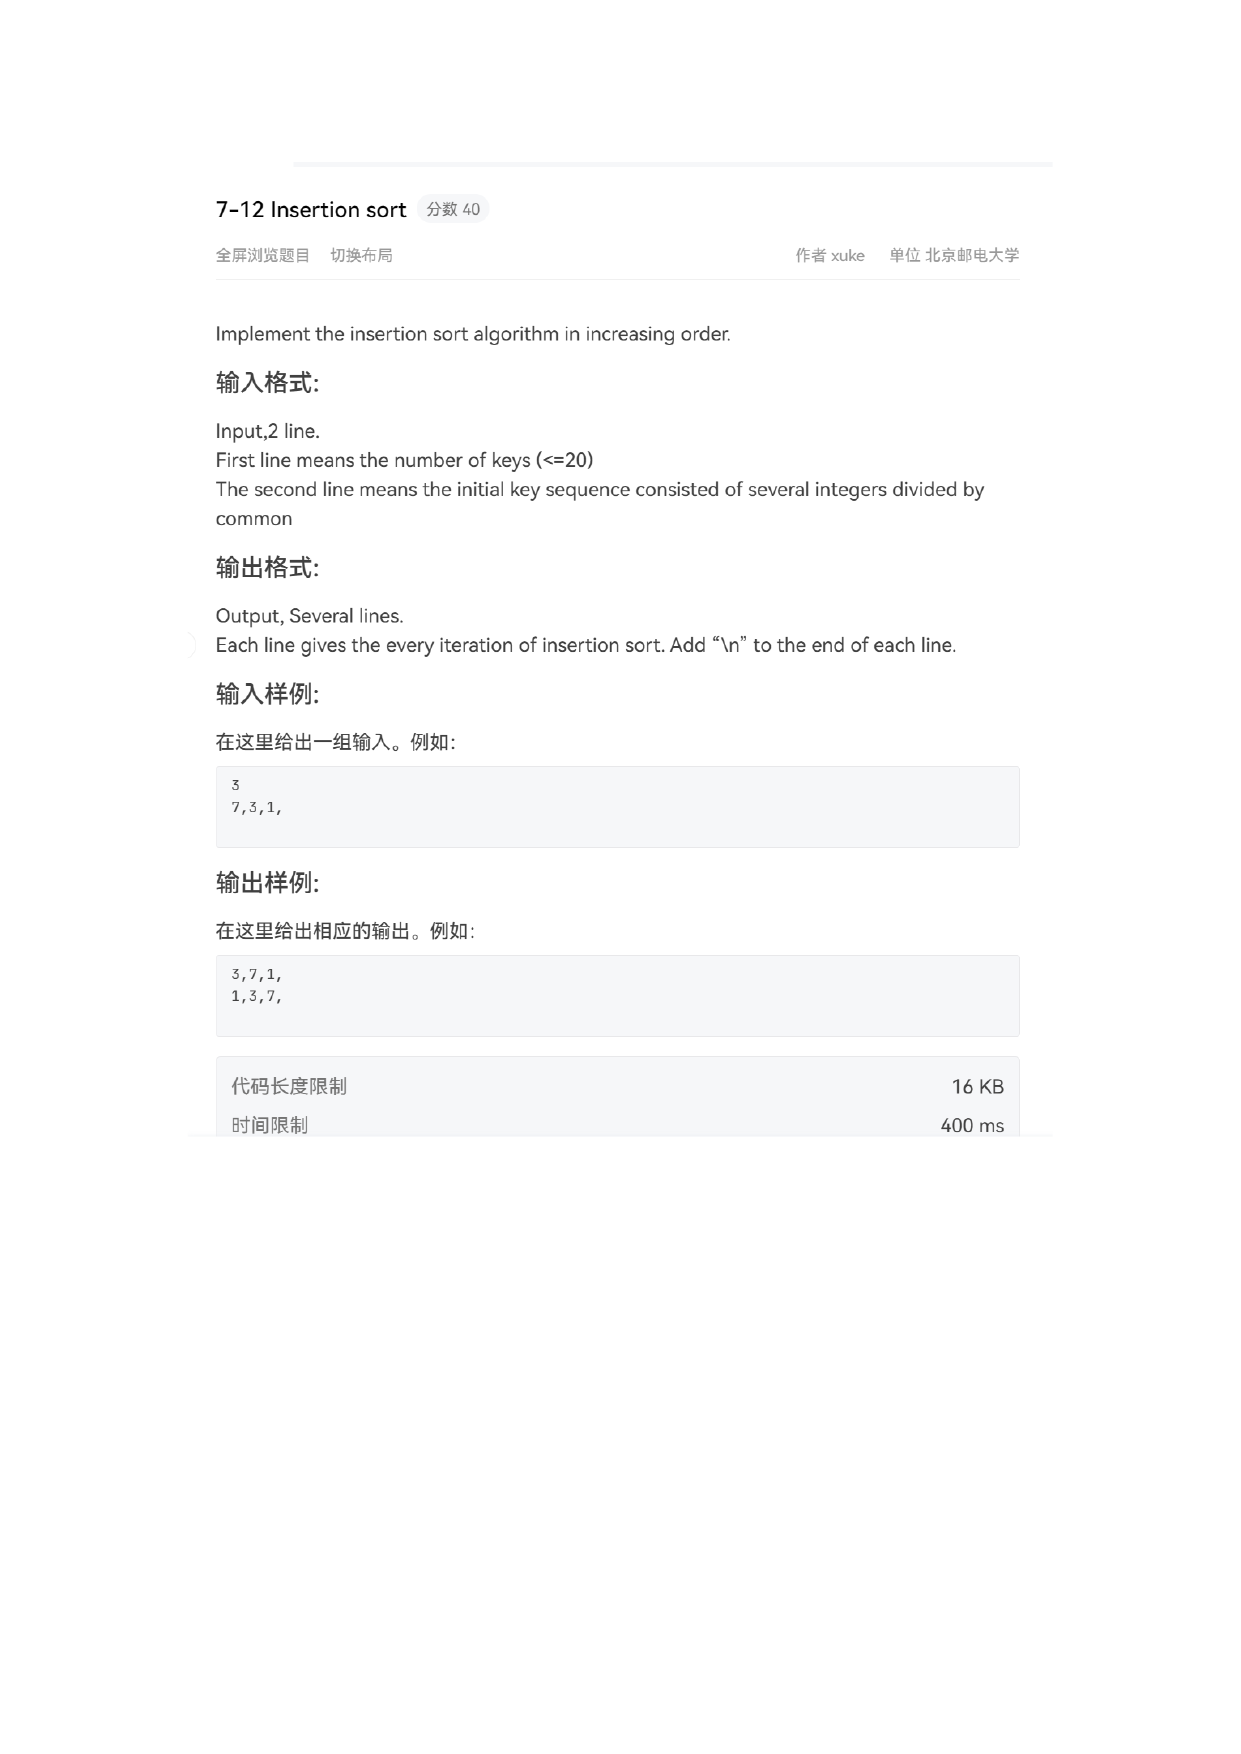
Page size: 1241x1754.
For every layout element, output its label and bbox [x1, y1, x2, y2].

picture [187, 162, 1053, 1149]
